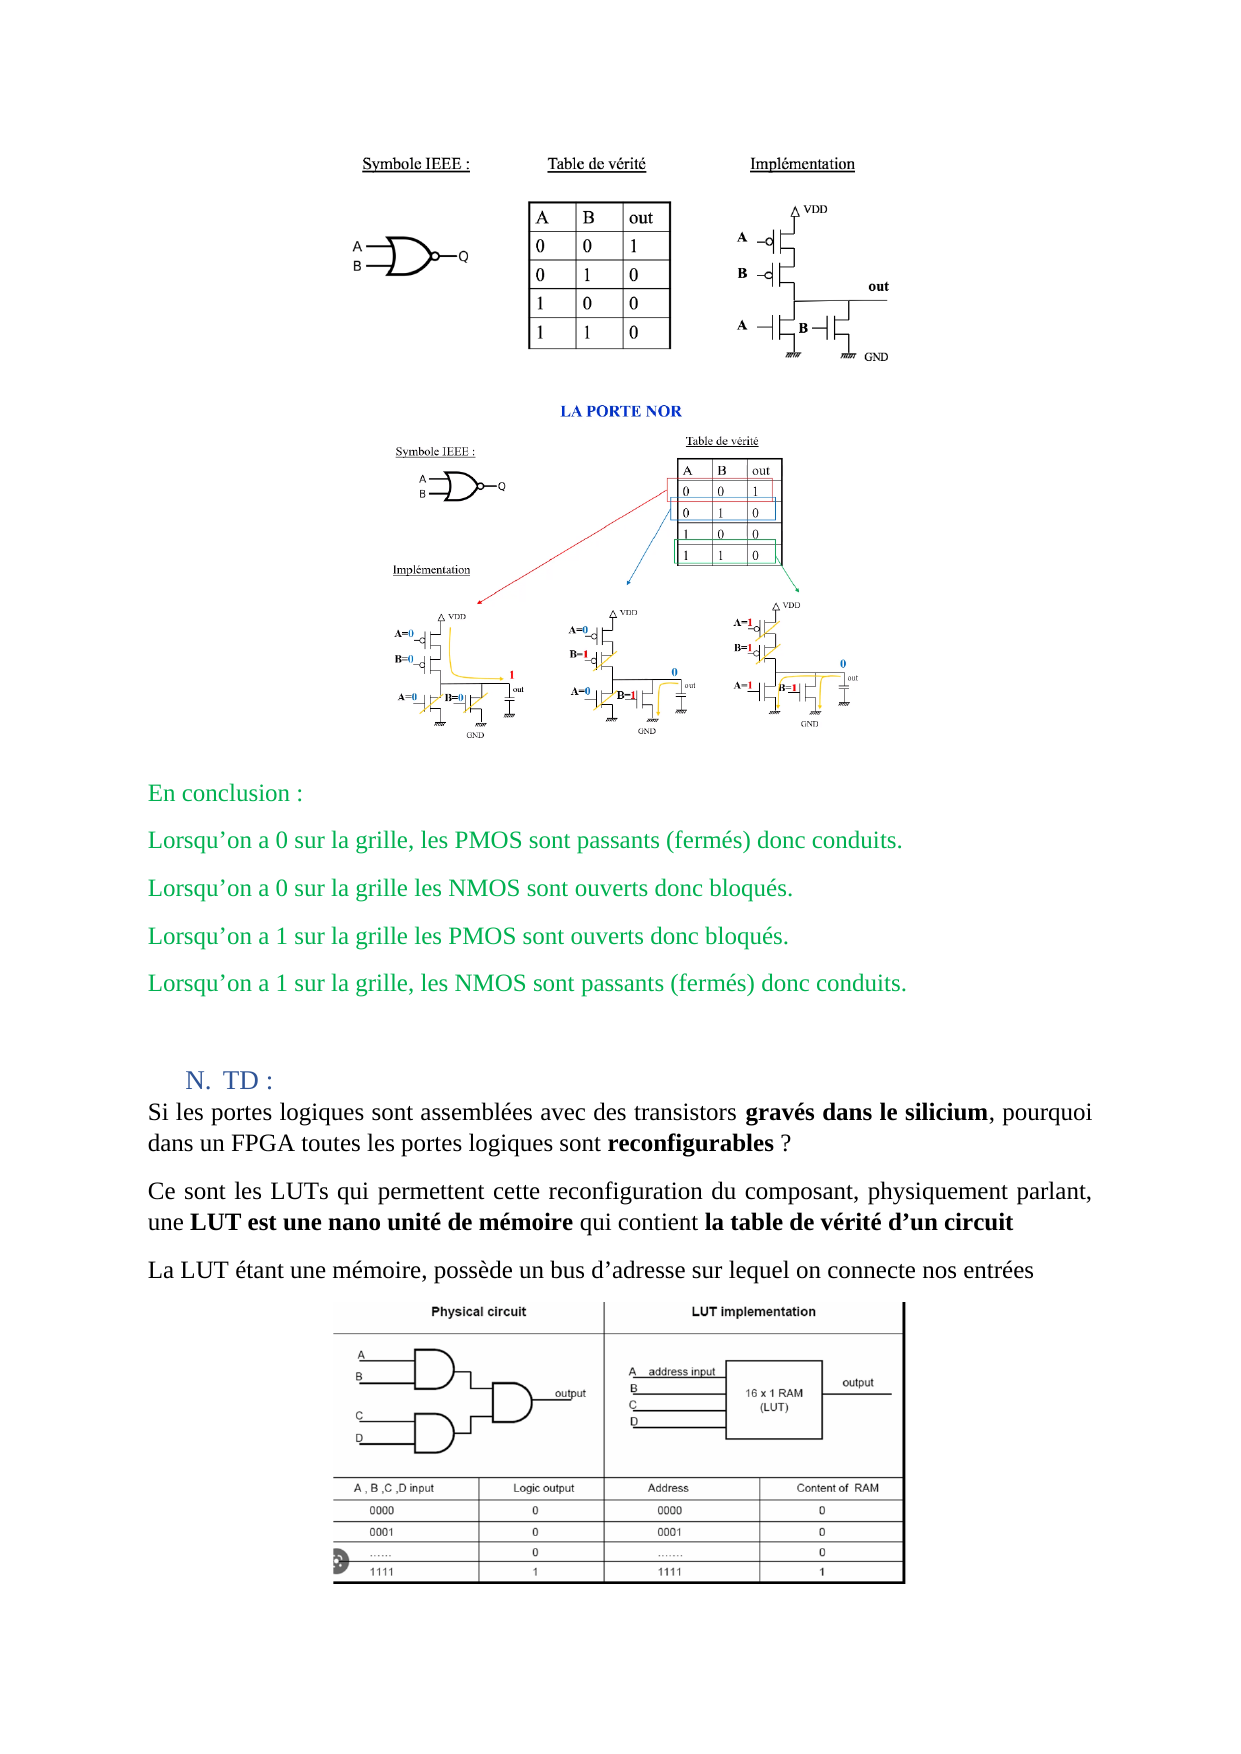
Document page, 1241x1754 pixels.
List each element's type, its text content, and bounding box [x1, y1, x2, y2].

picture [377, 395, 863, 759]
subtitle TD : [185, 1064, 1093, 1095]
text Lorsqu’on a 1 sur la grille les PMOS sont ouverts donc bloqués. [148, 921, 1093, 949]
text La LUT étant une mémoire, possède un bus d’adresse sur lequel on connecte nos entrées [148, 1255, 1093, 1284]
text Si les portes logiques sont assemblées avec des transistors gravés dans le silicium, pourquoi dans un FPGA toutes les portes logiques sont reconfigurables ? [148, 1097, 1093, 1157]
text Lorsqu’on a 0 sur la grille les NMOS sont ouverts donc bloqués. [148, 873, 1093, 902]
text Lorsqu’on a 0 sur la grille, les PMOS sont passants (fermés) donc conduits. [148, 825, 1093, 854]
text Ce sont les LUTs qui permettent cette reconfiguration du composant, physiquement parlant, une LUT est une nano unité de mémoire qui contient la table de vérité d’un circuit [148, 1176, 1093, 1236]
picture [304, 147, 936, 376]
picture [333, 1302, 908, 1584]
text Lorsqu’on a 1 sur la grille, les NMOS sont passants (fermés) donc conduits. [148, 968, 1093, 997]
text En conclusion : [148, 778, 1093, 806]
